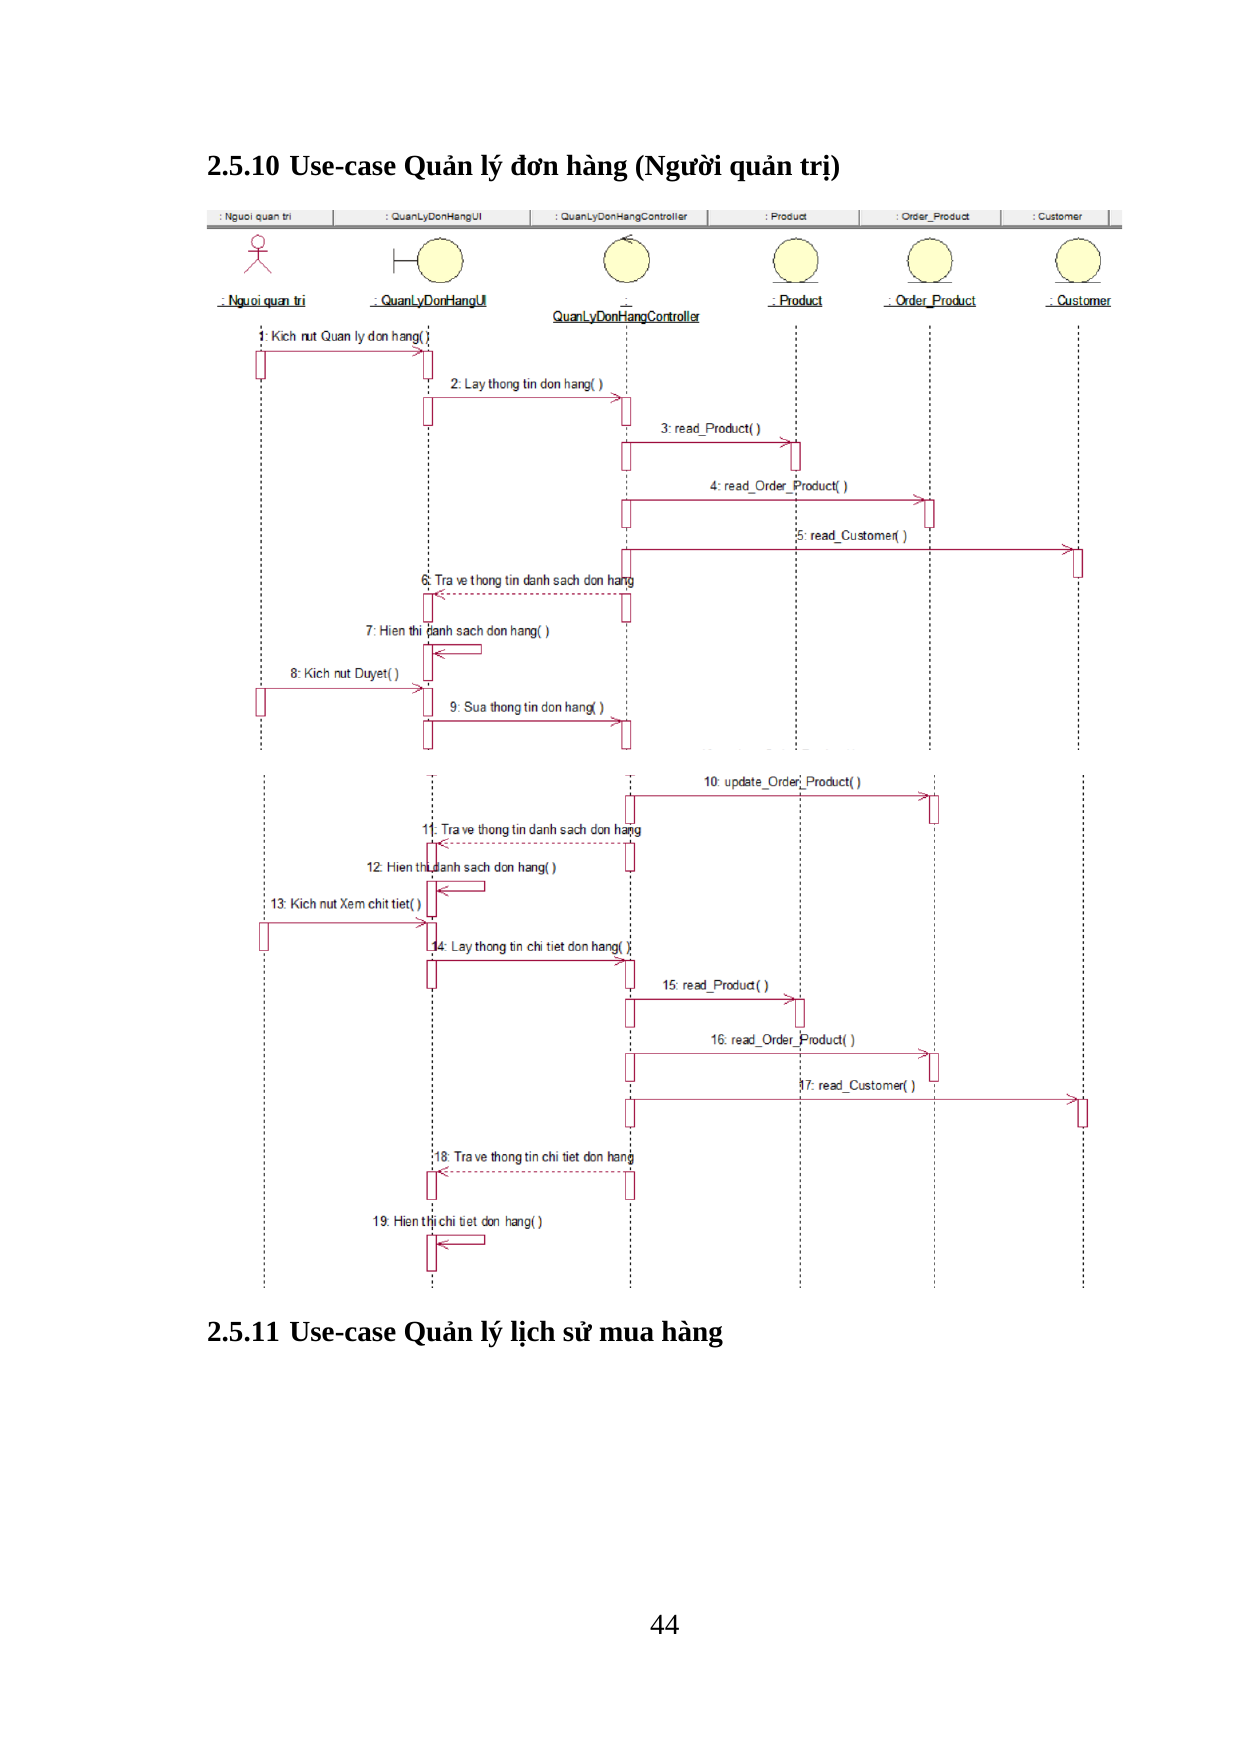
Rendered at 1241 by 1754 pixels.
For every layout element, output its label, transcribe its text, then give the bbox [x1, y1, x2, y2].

subtitle Use-case Quản lý lịch sử mua hàng [207, 1314, 1122, 1347]
picture [206, 775, 1123, 1288]
subtitle Use-case Quản lý đơn hàng (Người quản trị) [207, 148, 1122, 181]
picture [206, 210, 1123, 750]
